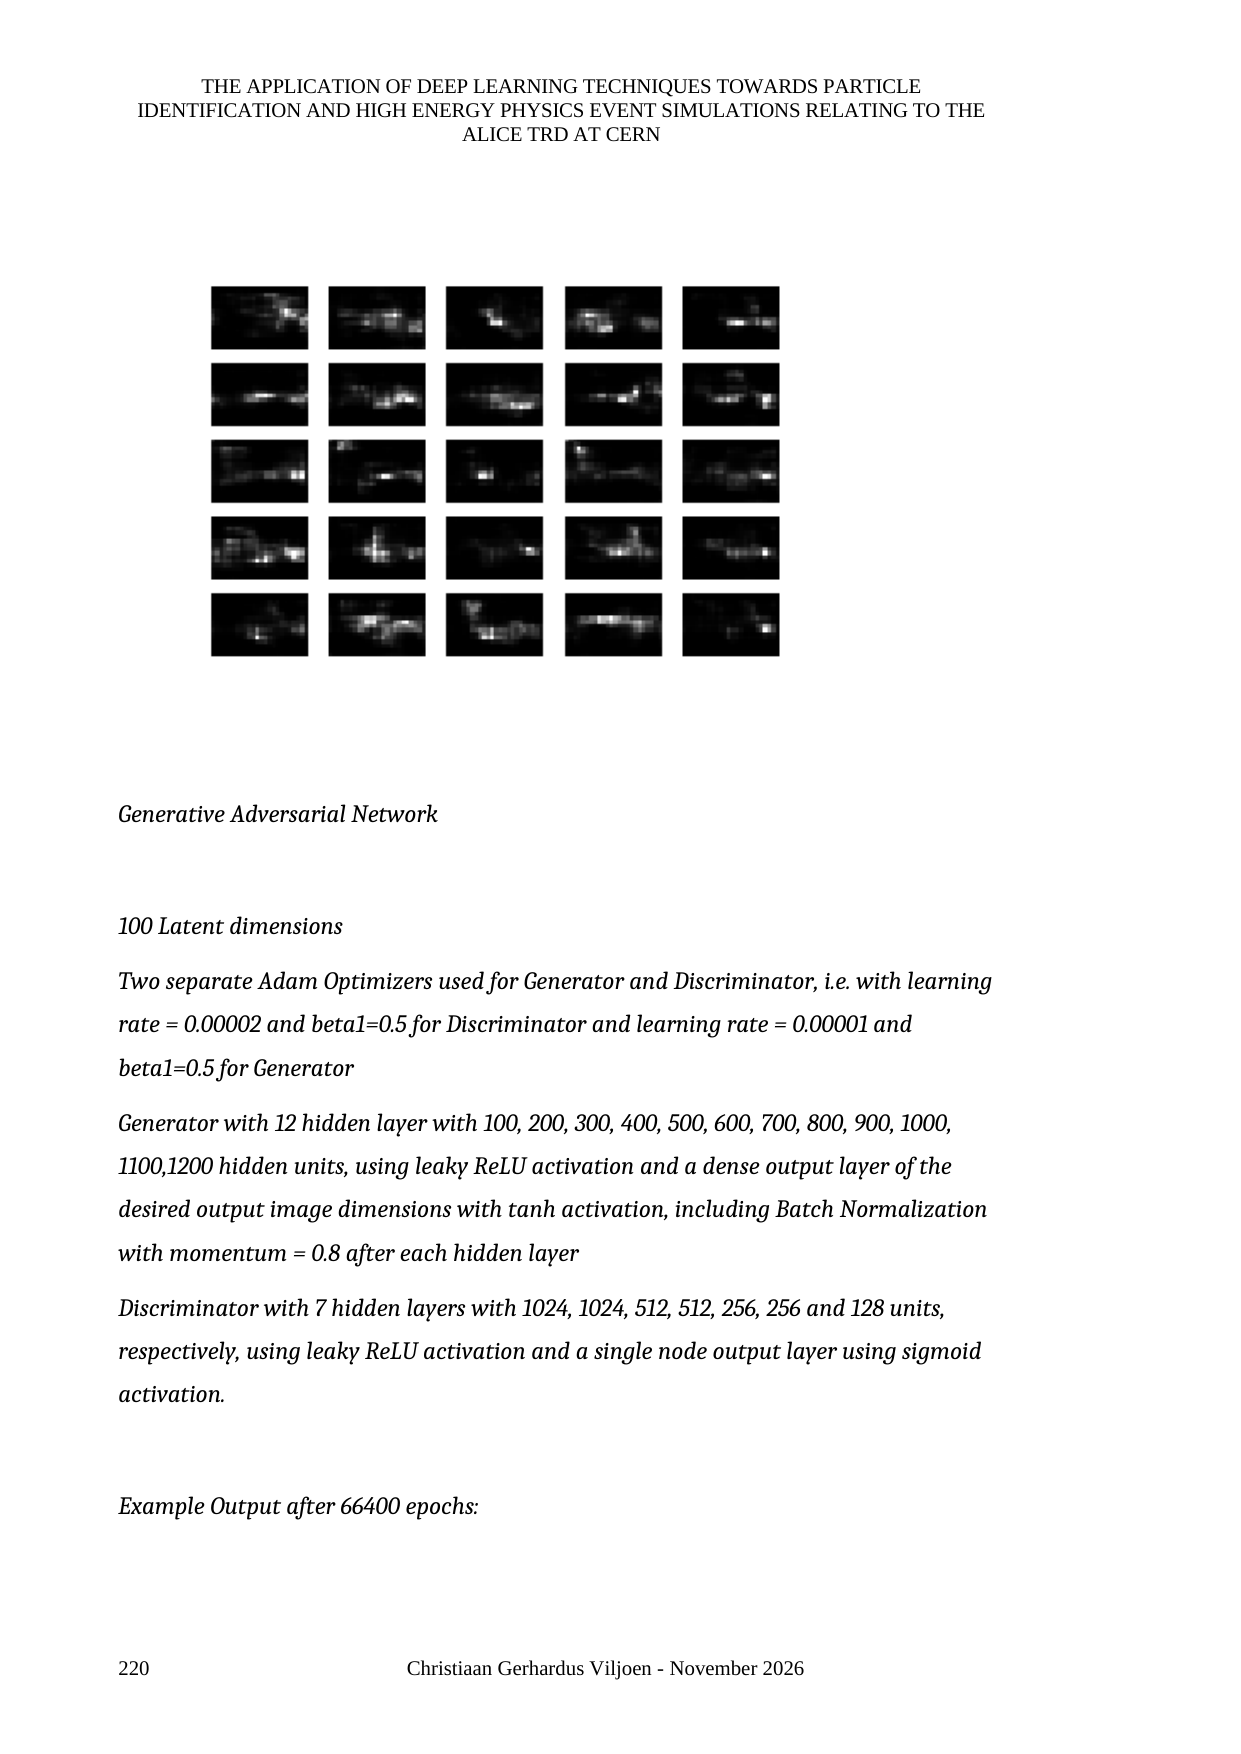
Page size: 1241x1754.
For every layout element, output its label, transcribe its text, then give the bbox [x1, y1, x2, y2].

text 100 Latent dimensions [118, 912, 1004, 940]
text Generator with 12 hidden layer with 100, 200, 300, 400, 500, 600, 700, 800, 900, 1000, 1100,1200 hidden units, using leaky ReLU activation and a dense output layer of the desired output image dimensions with tanh activation, including Batch Normalization with momentum = 0.8 after each hidden layer [118, 1109, 1004, 1267]
picture [118, 227, 853, 718]
text Generative Adversarial Network [118, 800, 1004, 829]
text Two separate Adam Optimizers used for Generator and Discriminator, i.e. with learning rate = 0.00002 and beta1=0.5 for Discriminator and learning rate = 0.00001 and beta1=0.5 for Generator [118, 967, 1004, 1082]
text Discriminator with 7 hidden layers with 1024, 1024, 512, 512, 256, 256 and 128 units, respectively, using leaky ReLU activation and a single node output layer using sigmoid activation. [118, 1294, 1004, 1409]
text Example Output after 66400 epochs: [118, 1492, 1004, 1520]
